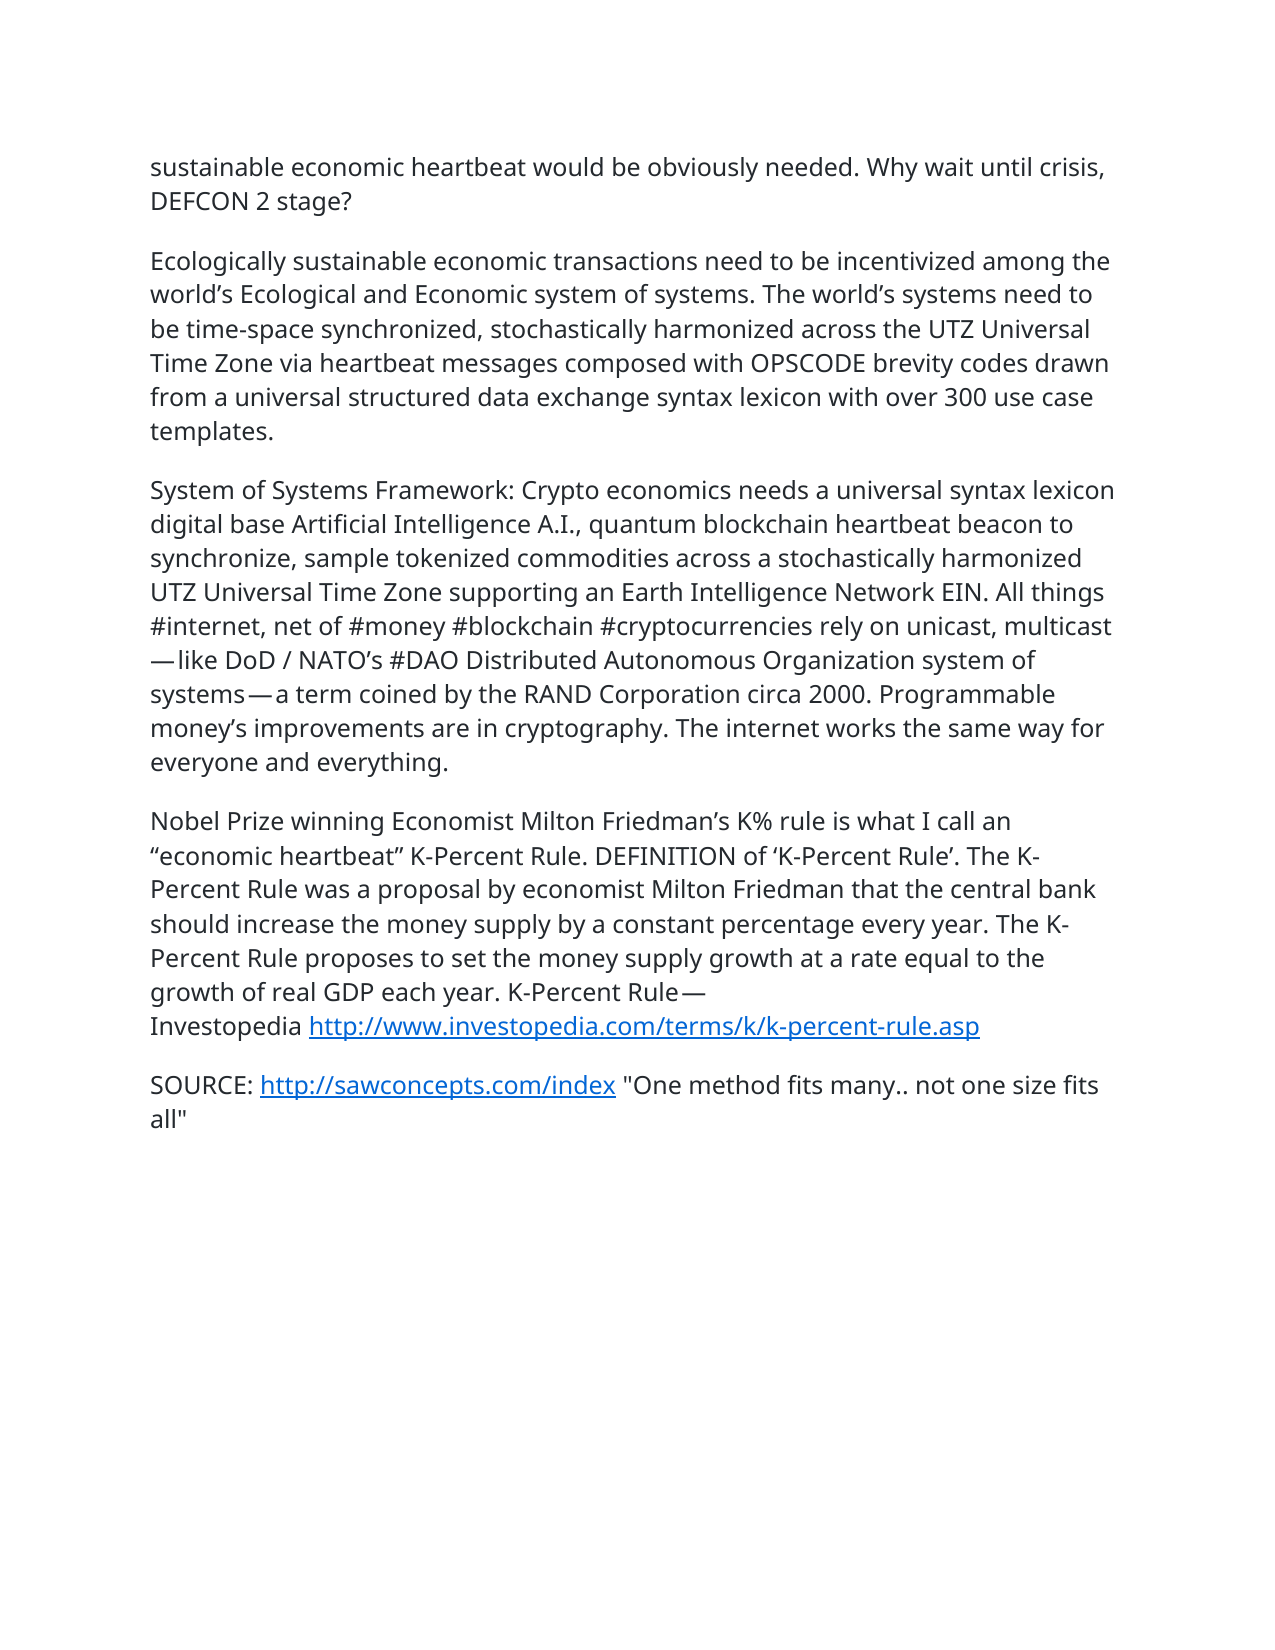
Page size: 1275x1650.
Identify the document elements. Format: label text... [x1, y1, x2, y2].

text SOURCE: http://sawconcepts.com/index "One method fits many.. not one size fits all" [150, 1067, 1125, 1136]
text Nobel Prize winning Economist Milton Friedman’s K% rule is what I call an “economic heartbeat” K-Percent Rule. DEFINITION of ‘K-Percent Rule’. The K-Percent Rule was a proposal by economist Milton Friedman that the central bank should increase the money supply by a constant percentage every year. The K-Percent Rule proposes to set the money supply growth at a rate equal to the growth of real GDP each year. K-Percent Rule — Investopedia http://www.investopedia.com/terms/k/k-percent-rule.asp [150, 804, 1125, 1042]
text Ecologically sustainable economic transactions need to be incentivized among the world’s Ecological and Economic system of systems. The world’s systems need to be time-space synchronized, stochastically harmonized across the UTZ Universal Time Zone via heartbeat messages composed with OPSCODE brevity codes drawn from a universal structured data exchange syntax lexicon with over 300 use case templates. [150, 243, 1125, 447]
text System of Systems Framework: Crypto economics needs a universal syntax lexicon digital base Artificial Intelligence A.I., quantum blockchain heartbeat beacon to synchronize, sample tokenized commodities across a stochastically harmonized UTZ Universal Time Zone supporting an Earth Intelligence Network EIN. All things #internet, net of #money #blockchain #cryptocurrencies rely on unicast, multicast — like DoD / NATO’s #DAO Distributed Autonomous Organization system of systems — a term coined by the RAND Corporation circa 2000. Programmable money’s improvements are in cryptography. The internet works the same way for everyone and everything. [150, 472, 1125, 779]
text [150, 150, 1125, 218]
